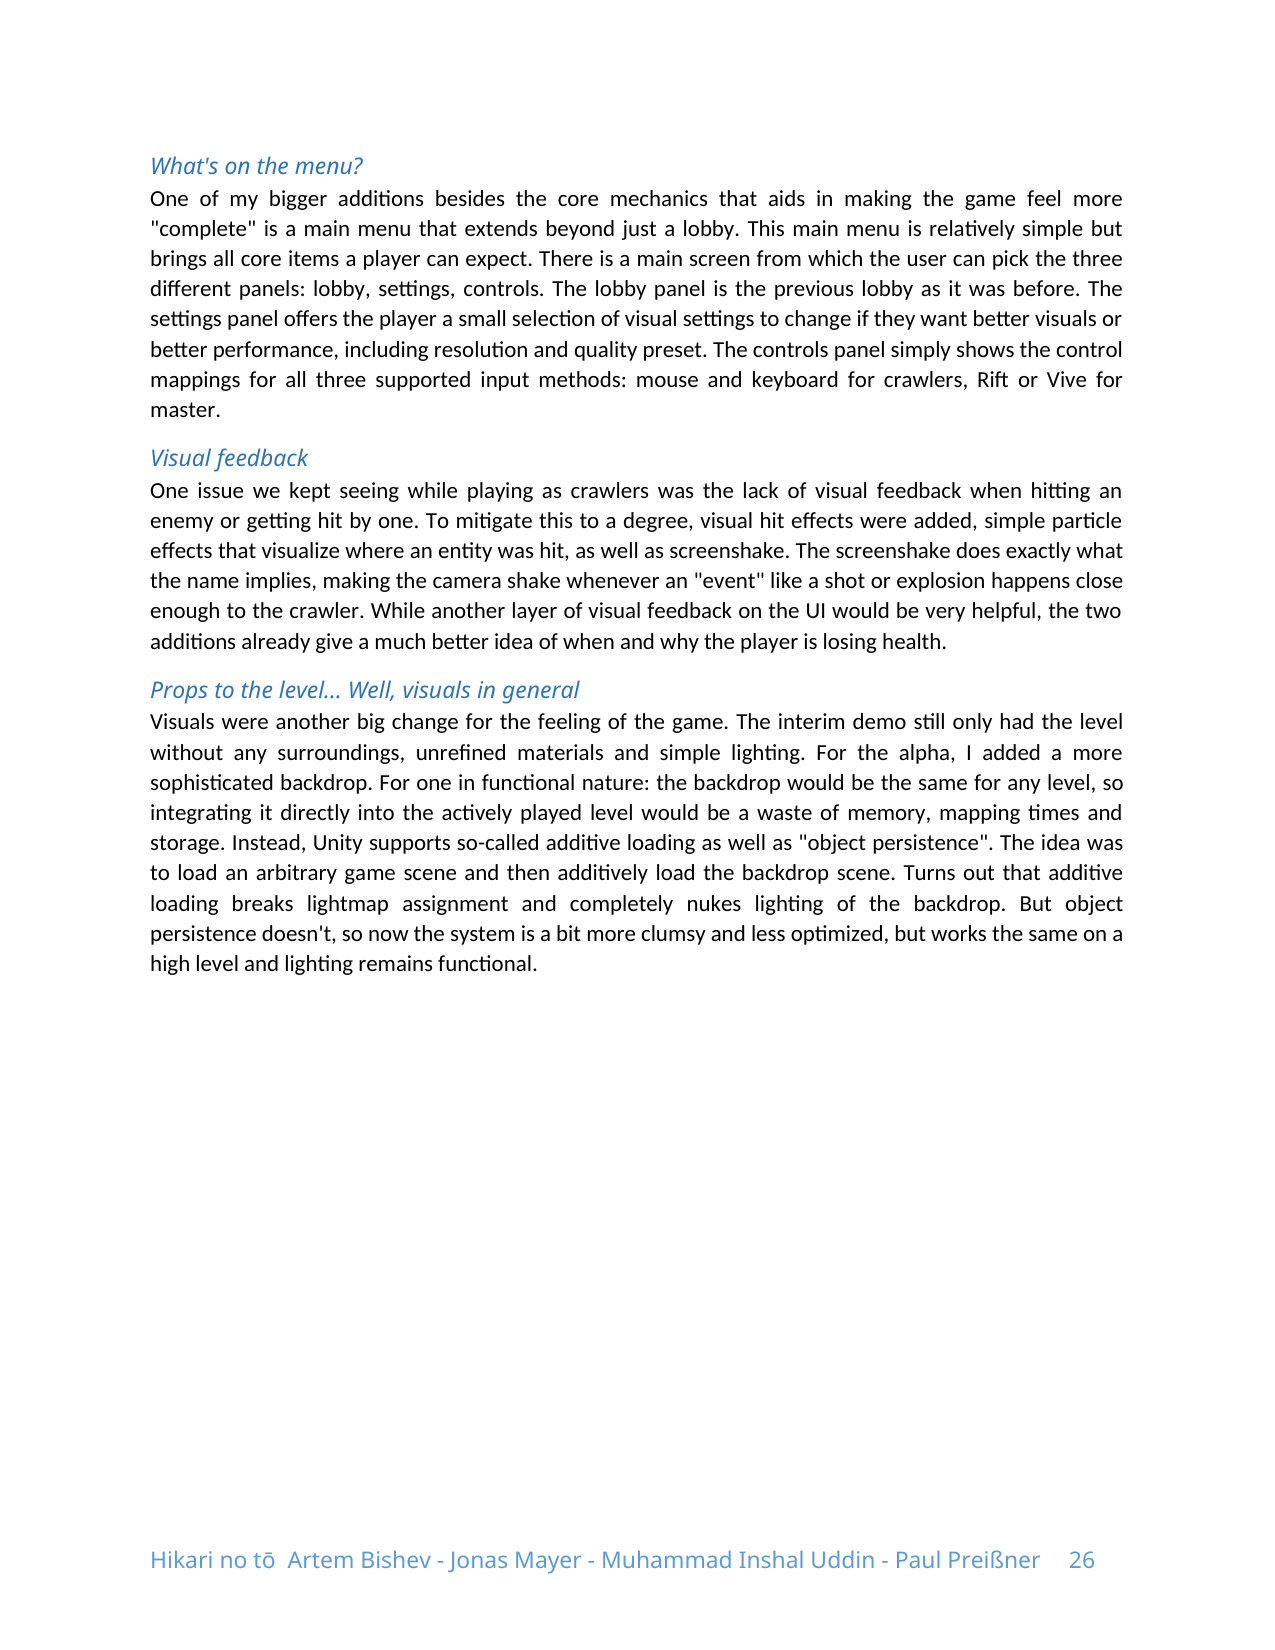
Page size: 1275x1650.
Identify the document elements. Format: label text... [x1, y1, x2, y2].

text Visuals were another big change for the feeling of the game. The interim demo still only had the level without any surroundings, unrefined materials and simple lighting. For the alpha, I added a more sophisticated backdrop. For one in functional nature: the backdrop would be the same for any level, so integrating it directly into the actively played level would be a waste of memory, mapping times and storage. Instead, Unity supports so-called additive loading as well as "object persistence". The idea was to load an arbitrary game scene and then additively load the backdrop scene. Turns out that additive loading breaks lightmap assignment and completely nukes lighting of the backdrop. But object persistence doesn't, so now the system is a bit more clumsy and less optimized, but works the same on a high level and lighting remains functional. [150, 707, 1125, 977]
text One issue we kept seeing while playing as crawlers was the lack of visual feedback when hitting an enemy or getting hit by one. To mitigate this to a degree, visual hit effects were added, simple particle effects that visualize where an entity was hit, as well as screenshake. The screenshake does exactly what the name implies, making the camera shake whenever an "event" like a shot or explosion happens close enough to the crawler. While another layer of visual feedback on the UI would be very helpful, the two additions already give a much better idea of when and why the player is losing health. [150, 476, 1125, 655]
subtitle What's on the menu? [150, 150, 1125, 181]
text One of my bigger additions besides the core mechanics that aids in making the game feel more "complete" is a main menu that extends beyond just a lobby. This main menu is relatively simple but brings all core items a player can expect. There is a main screen from which the user can pick the three different panels: lobby, settings, controls. The lobby panel is the previous lobby as it was before. The settings panel offers the player a small selection of visual settings to change if they want better visuals or better performance, including resolution and quality preset. The controls panel simply shows the control mappings for all three supported input methods: mouse and keyboard for crawlers, Rift or Vive for master. [150, 184, 1125, 423]
subtitle Visual feedback [150, 442, 1125, 473]
subtitle Props to the level... Well, visuals in general [150, 674, 1125, 705]
